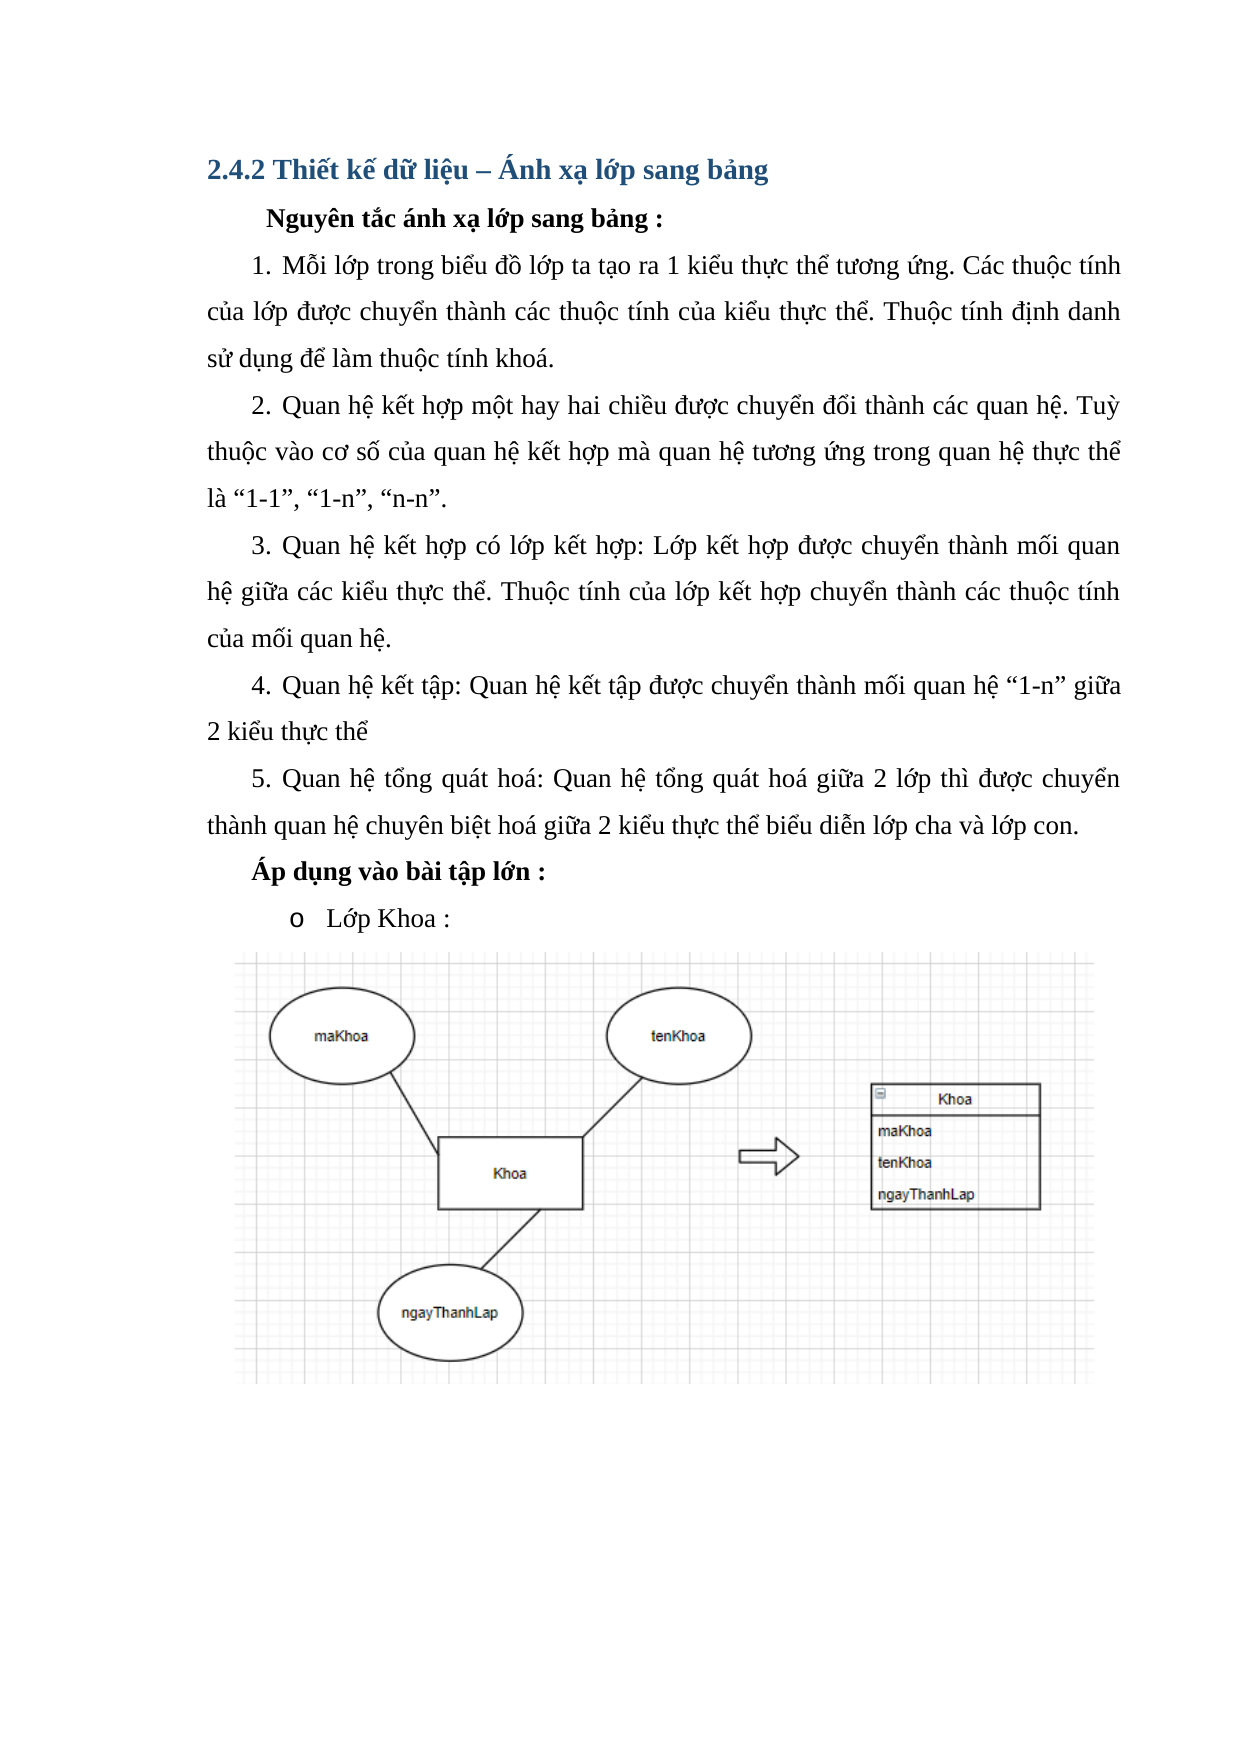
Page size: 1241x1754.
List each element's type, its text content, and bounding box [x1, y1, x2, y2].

subtitle 2.4.2 Thiết kế dữ liệu – Ánh xạ lớp sang bảng [207, 152, 1122, 185]
text 4. Quan hệ kết tập: Quan hệ kết tập được chuyển thành mối quan hệ “1-n” giữa 2 kiểu thực thể [207, 669, 1122, 747]
text Nguyên tắc ánh xạ lớp sang bảng : [207, 202, 1122, 233]
text 1. Mỗi lớp trong biểu đồ lớp ta tạo ra 1 kiểu thực thể tương ứng. Các thuộc tính của lớp được chuyển thành các thuộc tính của kiểu thực thể. Thuộc tính định danh sử dụng để làm thuộc tính khoá. [207, 249, 1122, 373]
text 2. Quan hệ kết hợp một hay hai chiều được chuyển đổi thành các quan hệ. Tuỳ thuộc vào cơ số của quan hệ kết hợp mà quan hệ tương ứng trong quan hệ thực thể là “1-1”, “1-n”, “n-n”. [207, 389, 1122, 513]
text 3. Quan hệ kết hợp có lớp kết hợp: Lớp kết hợp được chuyển thành mối quan hệ giữa các kiểu thực thể. Thuộc tính của lớp kết hợp chuyển thành các thuộc tính của mối quan hệ. [207, 529, 1122, 653]
text Áp dụng vào bài tập lớn : [207, 856, 1122, 887]
list Lớp Khoa : [289, 902, 1122, 936]
picture [234, 952, 1095, 1384]
text 5. Quan hệ tổng quát hoá: Quan hệ tổng quát hoá giữa 2 lớp thì được chuyển thành quan hệ chuyên biệt hoá giữa 2 kiểu thực thể biểu diễn lớp cha và lớp con. [207, 762, 1122, 840]
